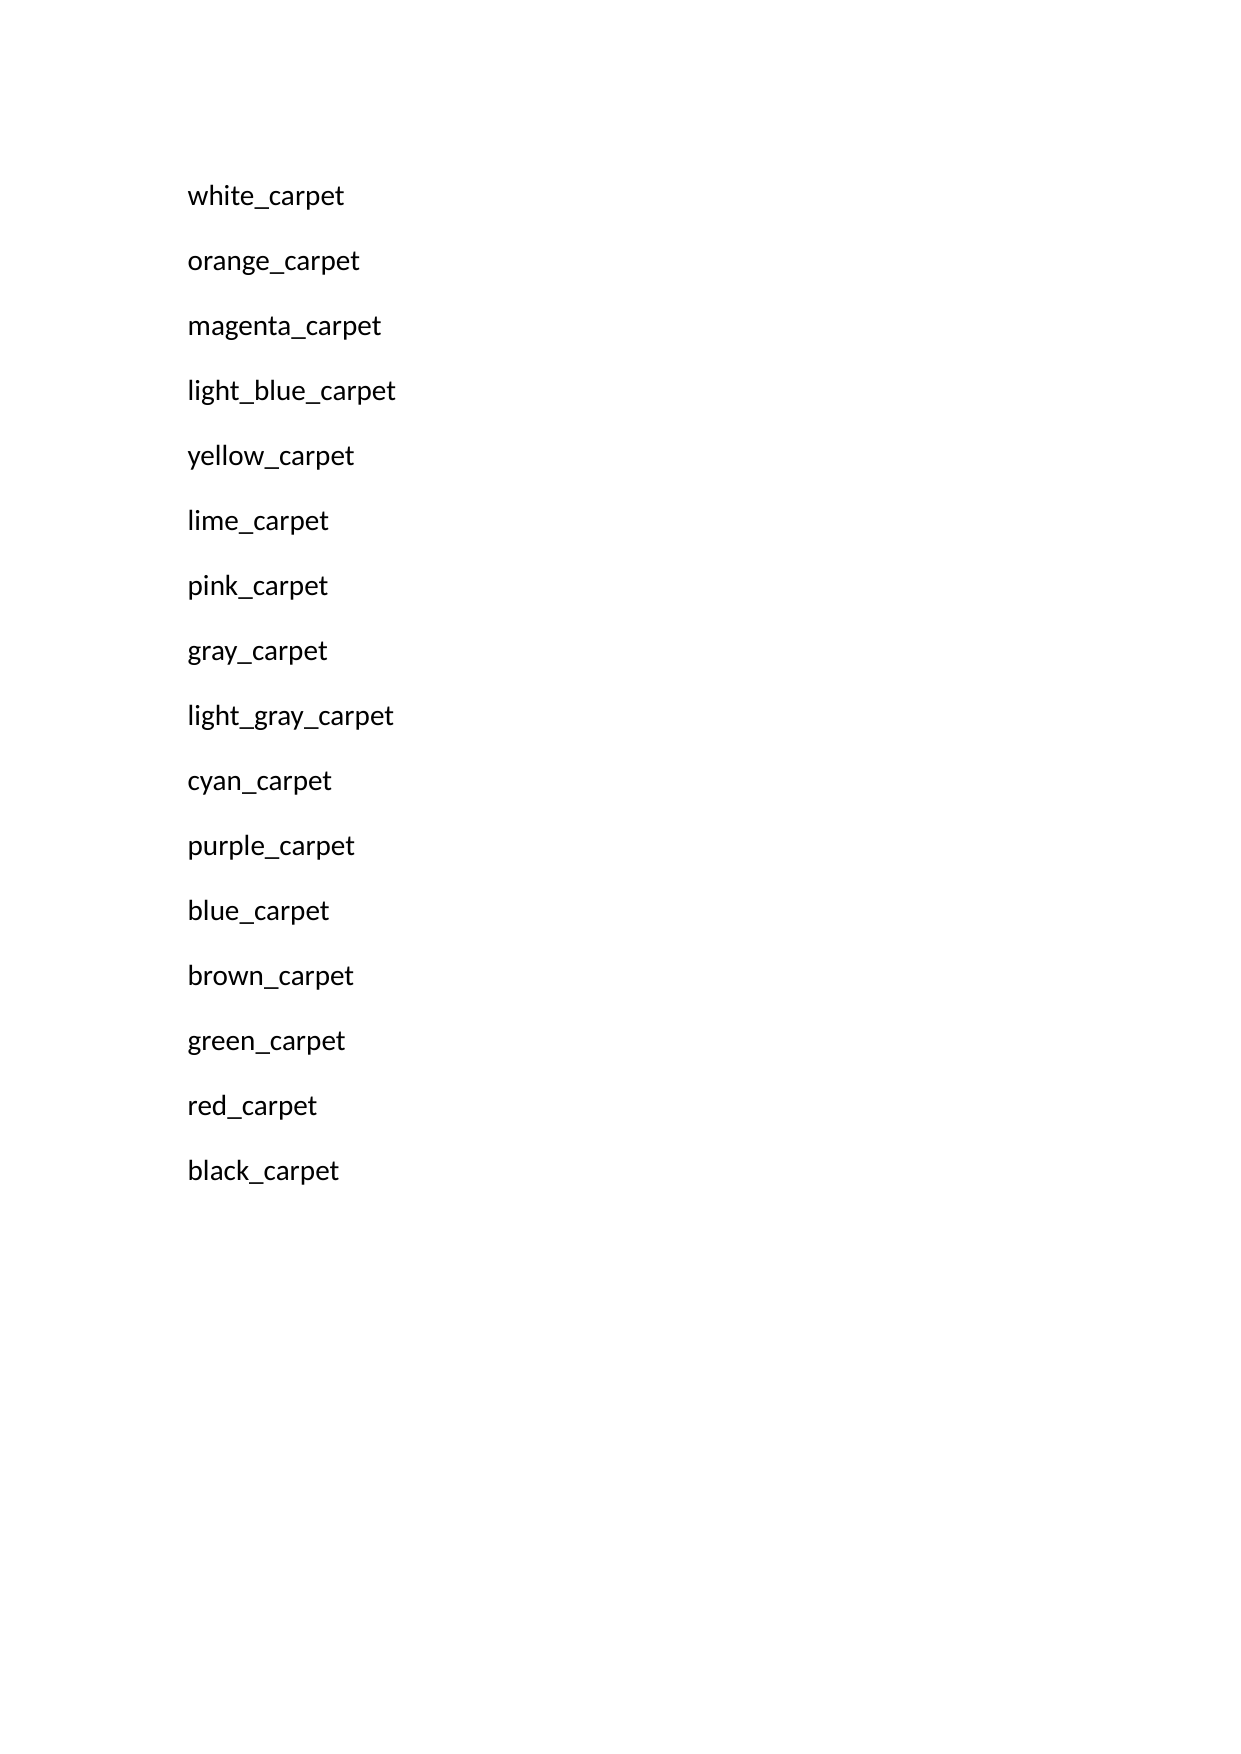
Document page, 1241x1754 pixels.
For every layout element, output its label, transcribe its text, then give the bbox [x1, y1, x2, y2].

list orange_carpet [187, 227, 1053, 292]
list magenta_carpet [187, 292, 1053, 357]
list lime_carpet [187, 487, 1053, 552]
list red_carpet [187, 1072, 1053, 1137]
list green_carpet [187, 1007, 1053, 1072]
list gray_carpet [187, 617, 1053, 682]
list purple_carpet [187, 812, 1053, 877]
list brown_carpet [187, 942, 1053, 1007]
list light_blue_carpet [187, 357, 1053, 422]
list cyan_carpet [187, 747, 1053, 812]
list blue_carpet [187, 877, 1053, 942]
list light_gray_carpet [187, 682, 1053, 747]
list pink_carpet [187, 552, 1053, 617]
list yellow_carpet [187, 422, 1053, 487]
list black_carpet [187, 1137, 1053, 1202]
list white_carpet [187, 162, 1053, 227]
